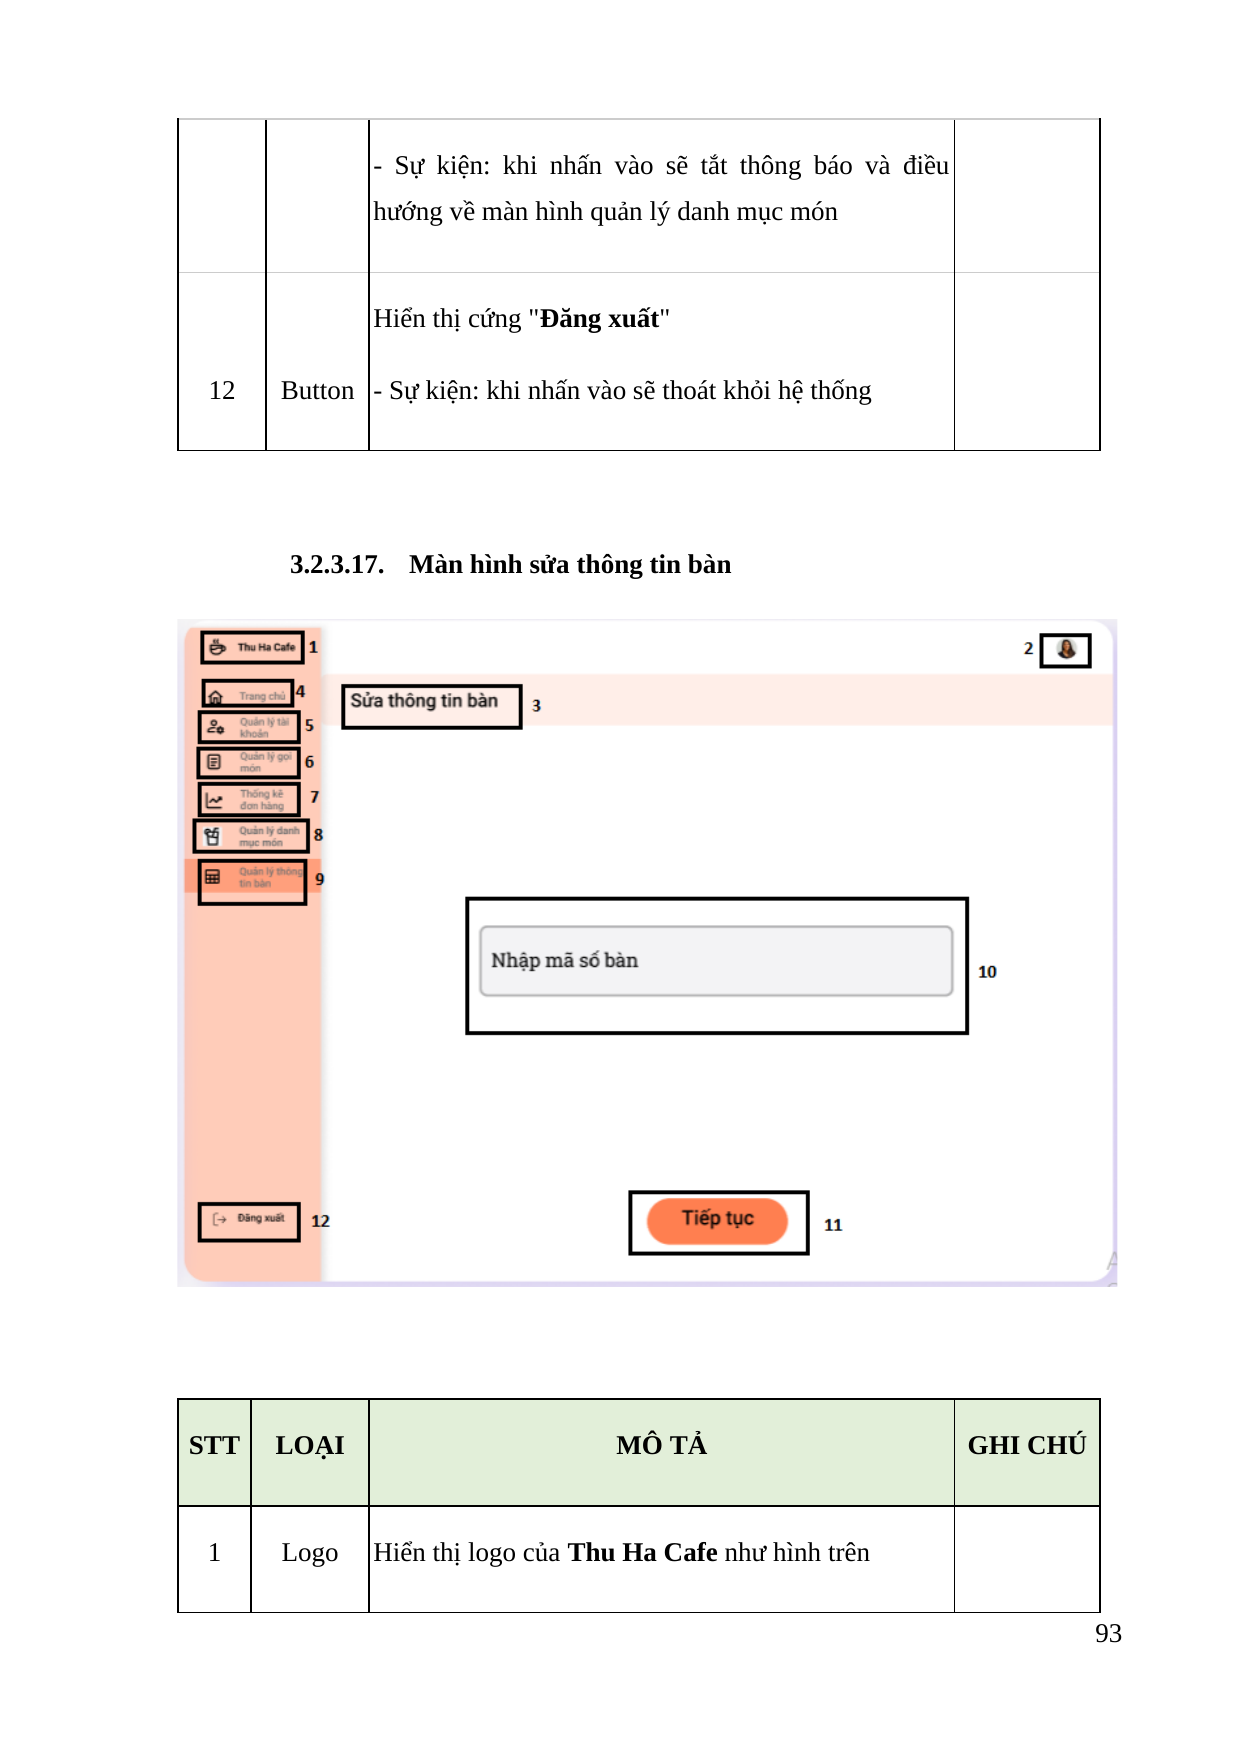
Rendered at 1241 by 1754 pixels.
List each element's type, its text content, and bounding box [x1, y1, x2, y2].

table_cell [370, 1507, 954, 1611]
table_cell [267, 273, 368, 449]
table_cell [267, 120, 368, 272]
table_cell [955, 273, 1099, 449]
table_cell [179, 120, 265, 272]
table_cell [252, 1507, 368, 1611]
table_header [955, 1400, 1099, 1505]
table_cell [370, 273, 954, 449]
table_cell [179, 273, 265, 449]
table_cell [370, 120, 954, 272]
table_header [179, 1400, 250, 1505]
subtitle Màn hình sửa thông tin bàn [290, 548, 1122, 579]
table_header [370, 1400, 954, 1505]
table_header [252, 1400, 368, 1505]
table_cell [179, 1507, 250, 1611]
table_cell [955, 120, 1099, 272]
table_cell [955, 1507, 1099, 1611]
picture [177, 619, 1118, 1287]
